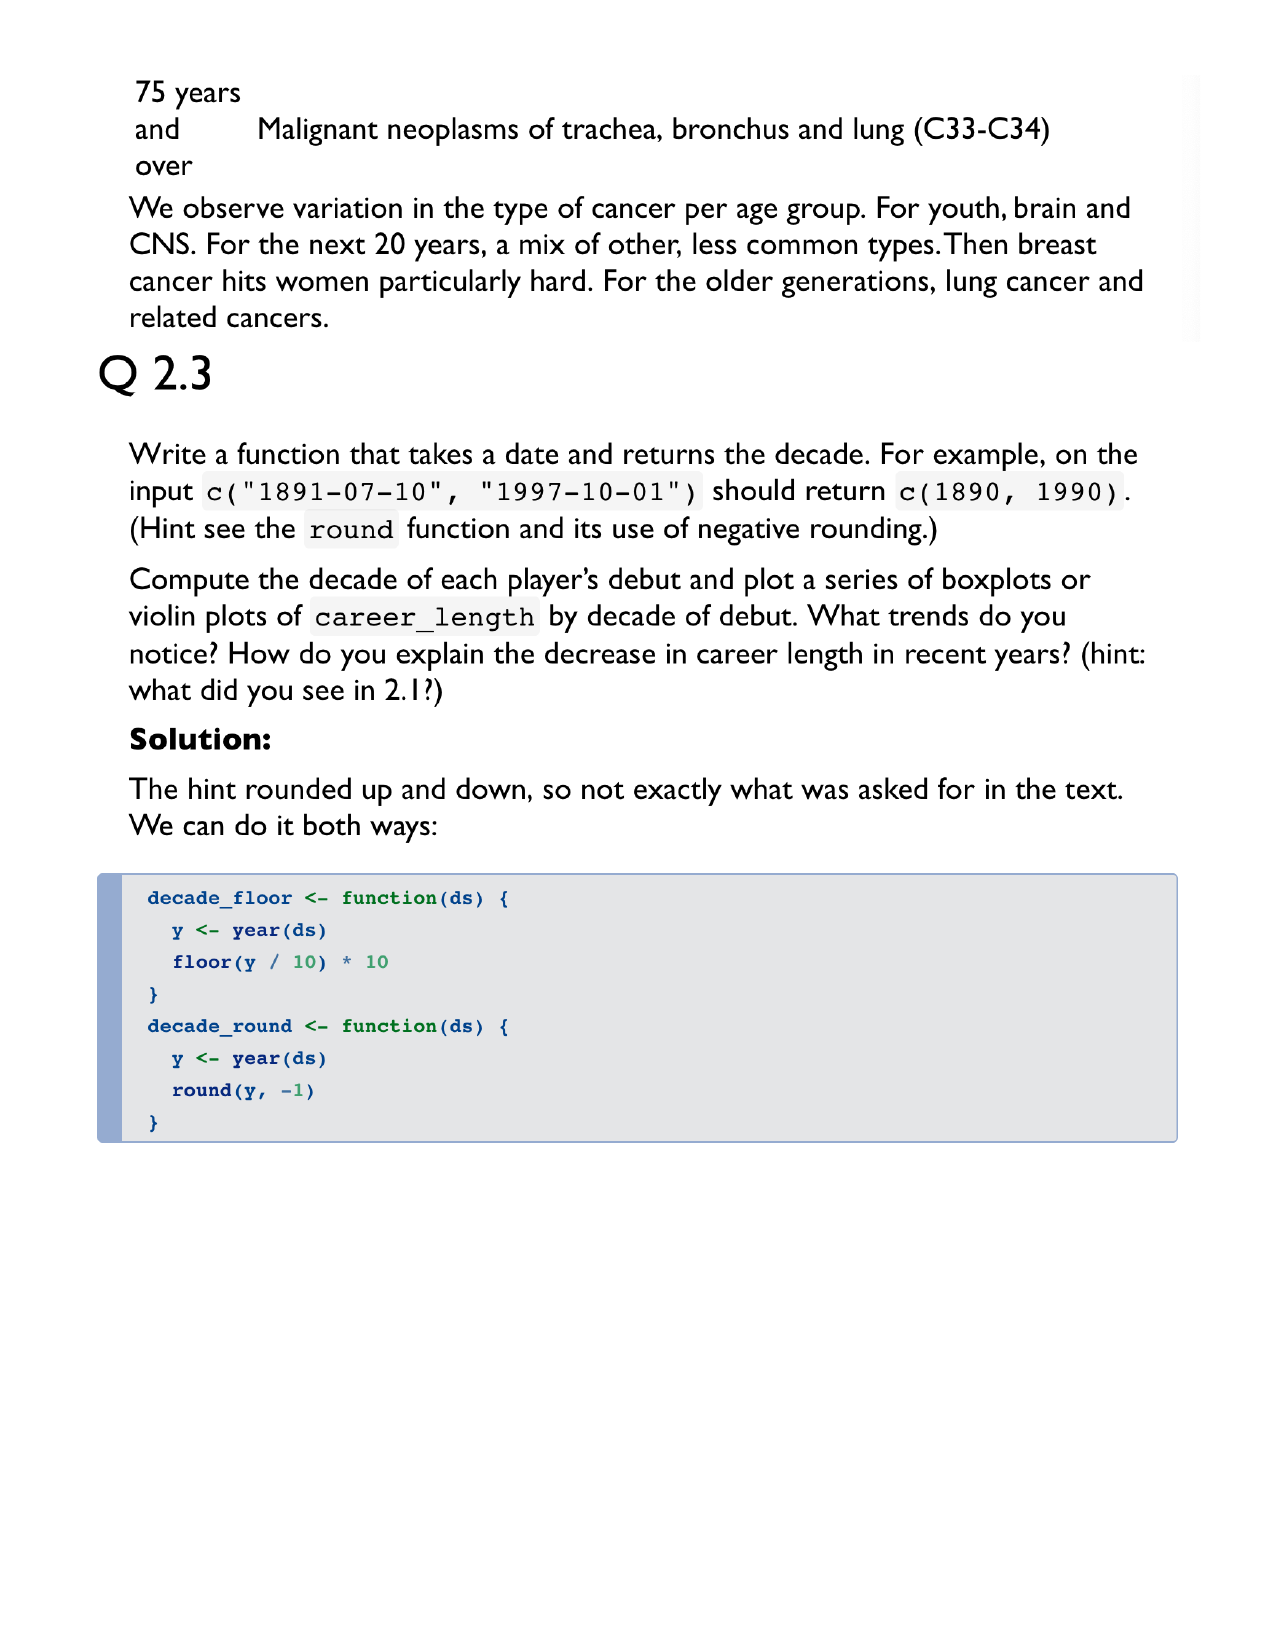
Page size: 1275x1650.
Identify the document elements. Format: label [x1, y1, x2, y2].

picture [75, 75, 1200, 1154]
